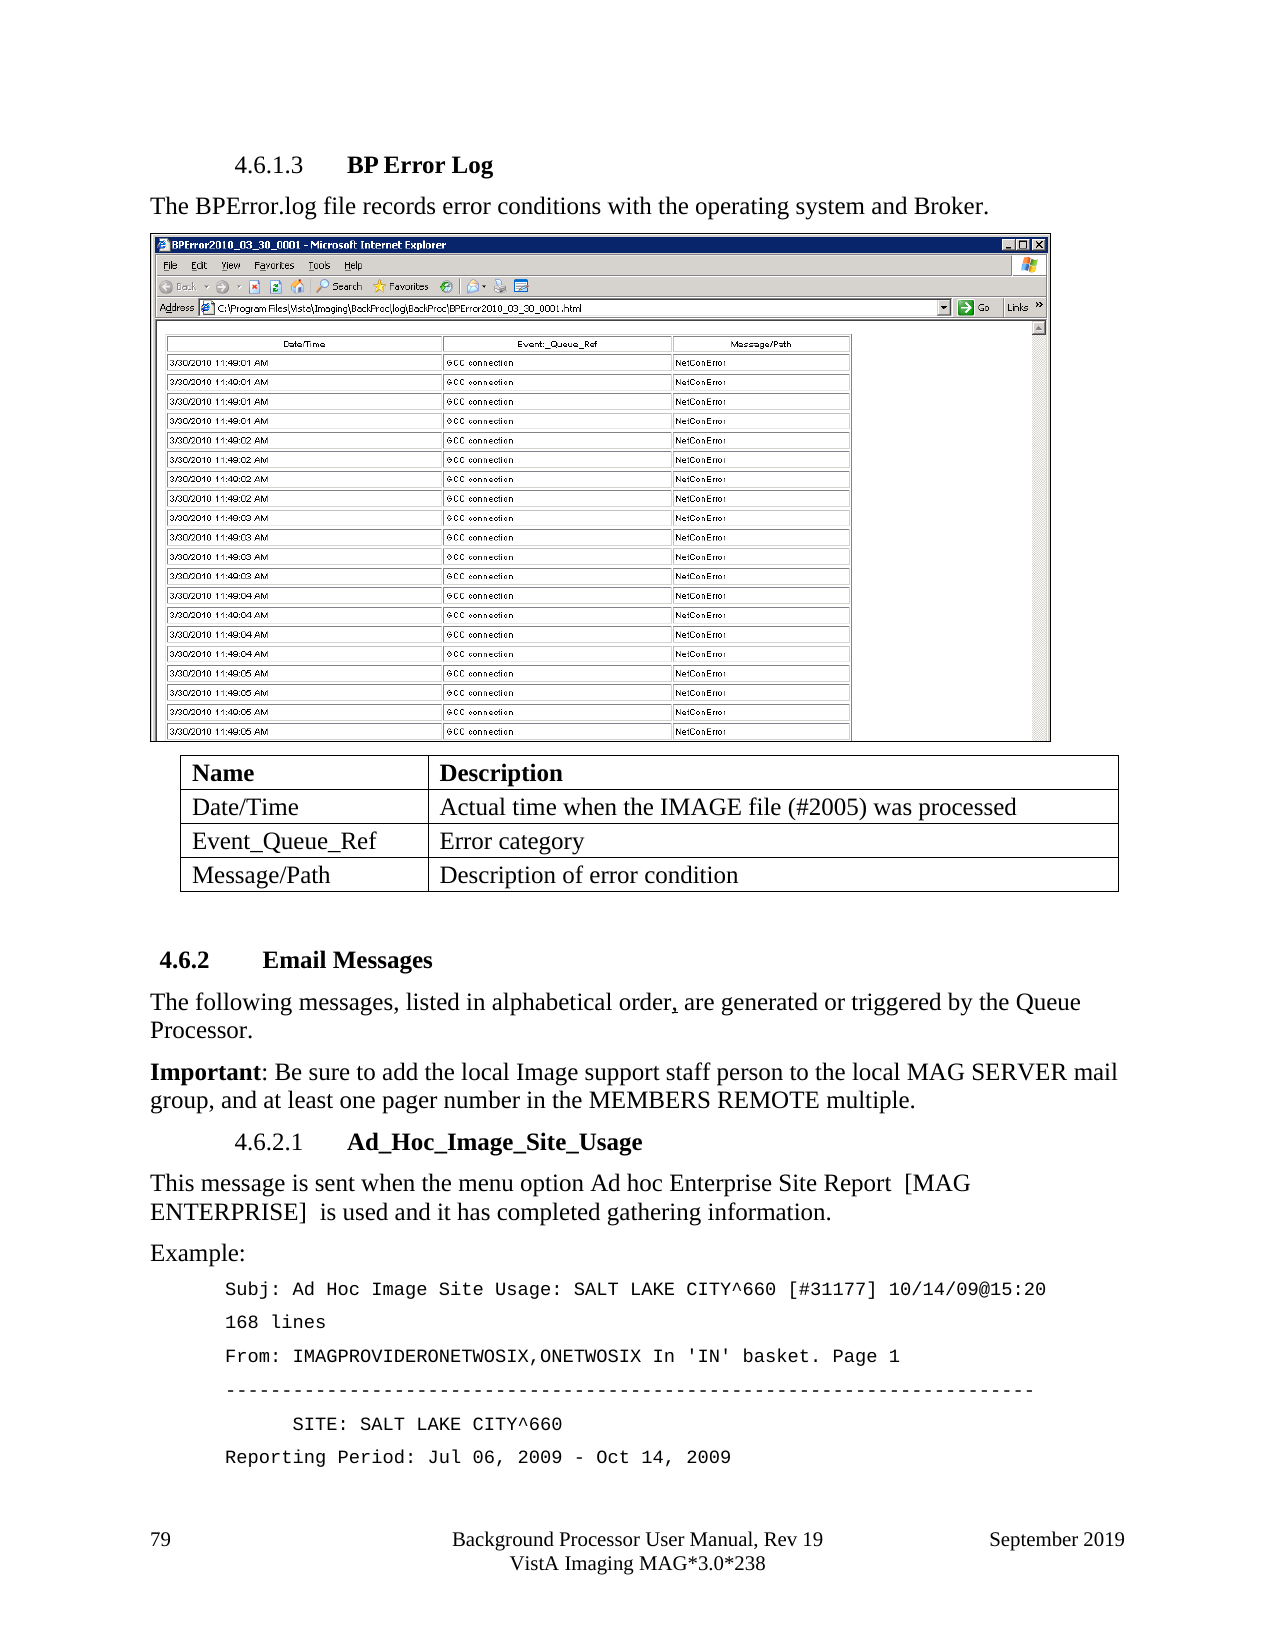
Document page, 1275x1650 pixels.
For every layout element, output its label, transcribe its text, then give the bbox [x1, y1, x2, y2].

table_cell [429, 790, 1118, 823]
subtitle Email Messages [159, 946, 1125, 974]
text The following messages, listed in alphabetical order, are generated or triggered by the Queue Processor. [150, 987, 1125, 1044]
text SITE: SALT LAKE CITY^660 [225, 1414, 1125, 1436]
picture [151, 234, 1050, 741]
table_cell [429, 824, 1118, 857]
text Reporting Period: Jul 06, 2009 - Oct 14, 2009 [225, 1448, 1125, 1469]
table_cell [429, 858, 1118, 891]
subtitle BP Error Log [234, 150, 1125, 179]
text From: IMAGPROVIDERONETWOSIX,ONETWOSIX In 'IN' basket. Page 1 [225, 1347, 1125, 1368]
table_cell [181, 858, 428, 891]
text Important: Be sure to add the local Image support staff person to the local MAG SERVER mail group, and at least one pager number in the MEMBERS REMOTE multiple. [150, 1057, 1125, 1114]
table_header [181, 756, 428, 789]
text ------------------------------------------------------------------------ [225, 1381, 1125, 1402]
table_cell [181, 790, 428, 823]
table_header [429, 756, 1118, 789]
subtitle Ad_Hoc_Image_Site_Usage [234, 1127, 1125, 1156]
text 168 lines [225, 1313, 1125, 1334]
text The BPError.log file records error conditions with the operating system and Broker. [150, 191, 1125, 220]
text Subj: Ad Hoc Image Site Usage: SALT LAKE CITY^660 [#31177] 10/14/09@15:20 [225, 1279, 1125, 1301]
text Example: [150, 1238, 1125, 1267]
text This message is sent when the menu option Ad hoc Enterprise Site Report [MAG ENTERPRISE] is used and it has completed gathering information. [150, 1168, 1125, 1226]
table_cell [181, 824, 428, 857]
